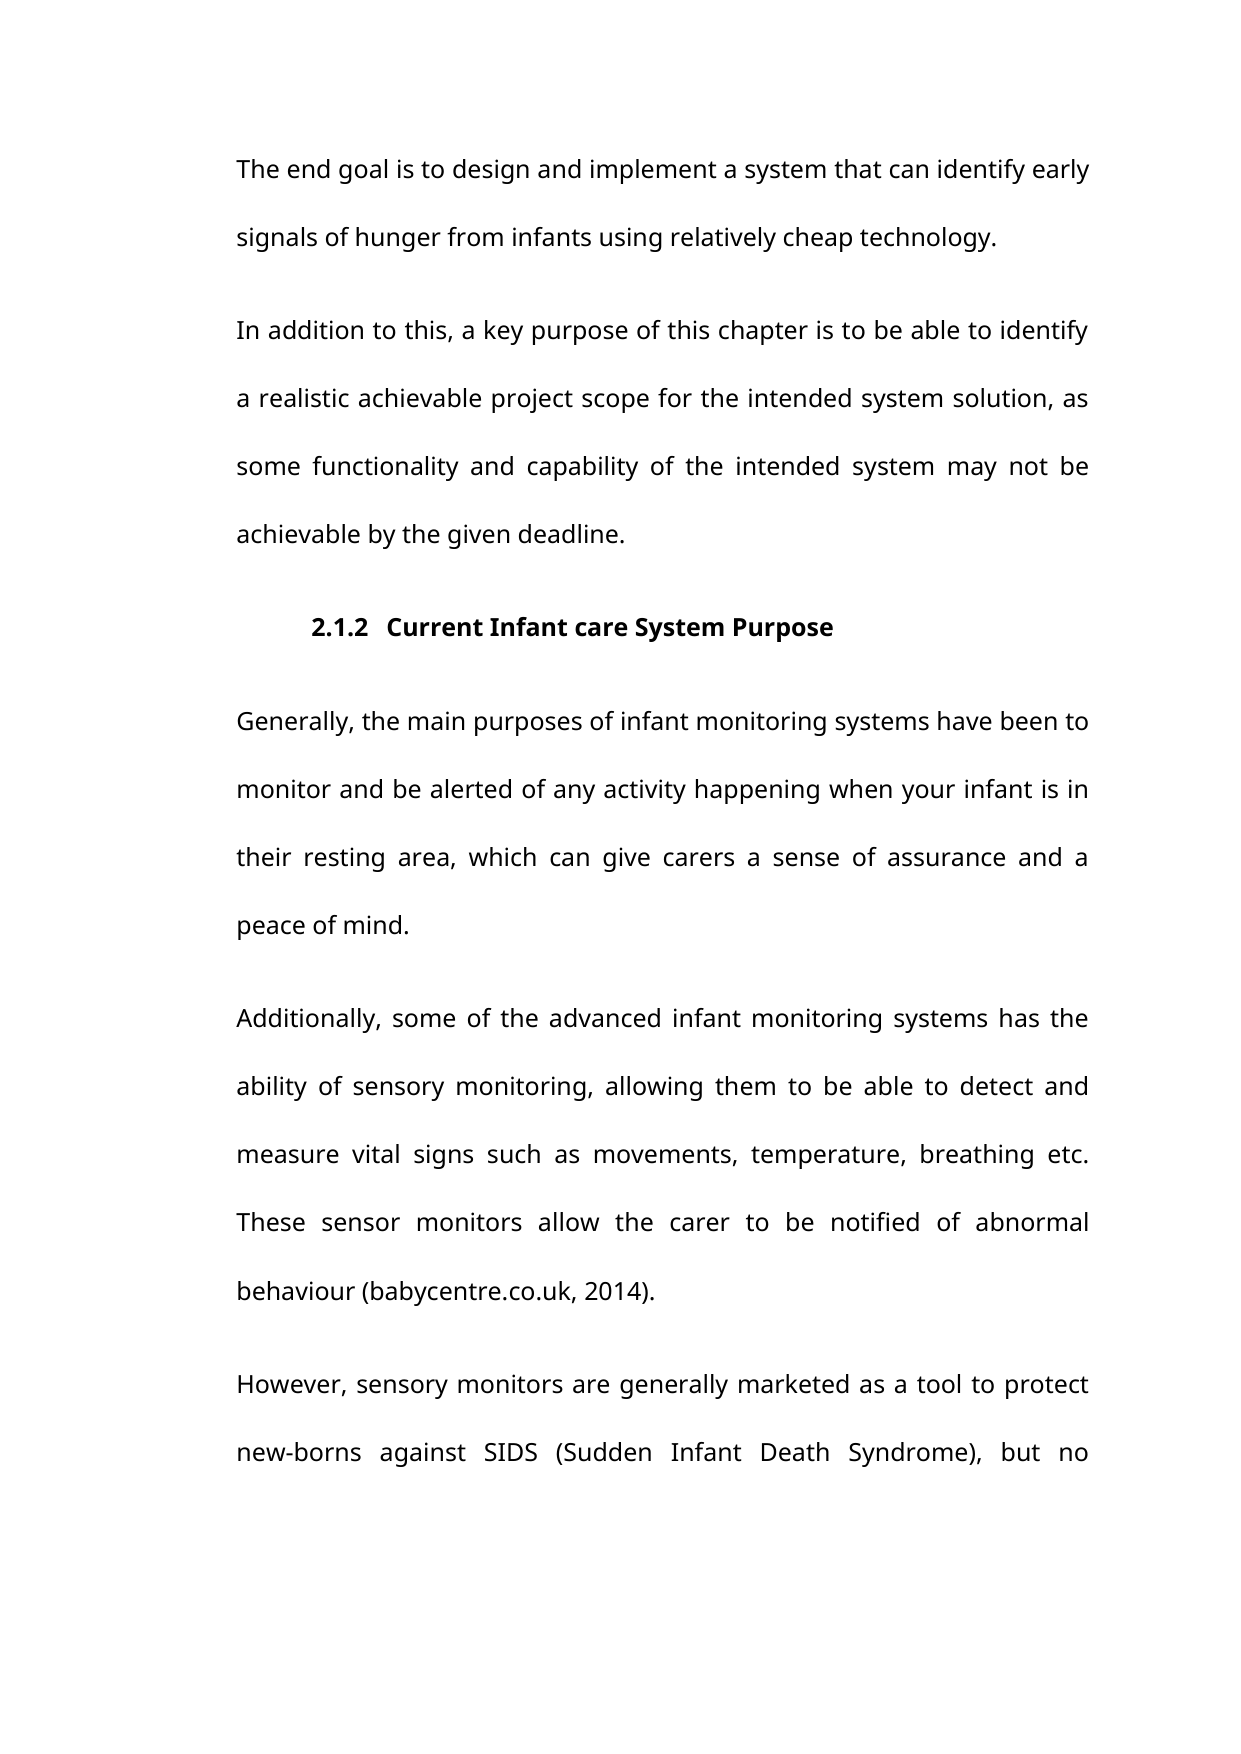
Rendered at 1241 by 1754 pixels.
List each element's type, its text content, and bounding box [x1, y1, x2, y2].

text In addition to this, a key purpose of this chapter is to be able to identify a realistic achievable project scope for the intended system solution, as some functionality and capability of the intended system may not be achievable by the given deadline. [236, 312, 1090, 551]
text The end goal is to design and implement a system that can identify early signals of hunger from infants using relatively cheap technology. [236, 151, 1090, 253]
text Generally, the main purposes of infant monitoring systems have been to monitor and be alerted of any activity happening when your infant is in their resting area, which can give carers a sense of assurance and a peace of mind. [236, 703, 1090, 942]
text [236, 1366, 1090, 1468]
text Additionally, some of the advanced infant monitoring systems has the ability of sensory monitoring, allowing them to be able to detect and measure vital signs such as movements, temperature, breathing etc. These sensor monitors allow the carer to be notified of abnormal behaviour (babycentre.co.uk, 2014). [236, 1001, 1090, 1307]
subtitle Current Infant care System Purpose [311, 610, 1090, 644]
